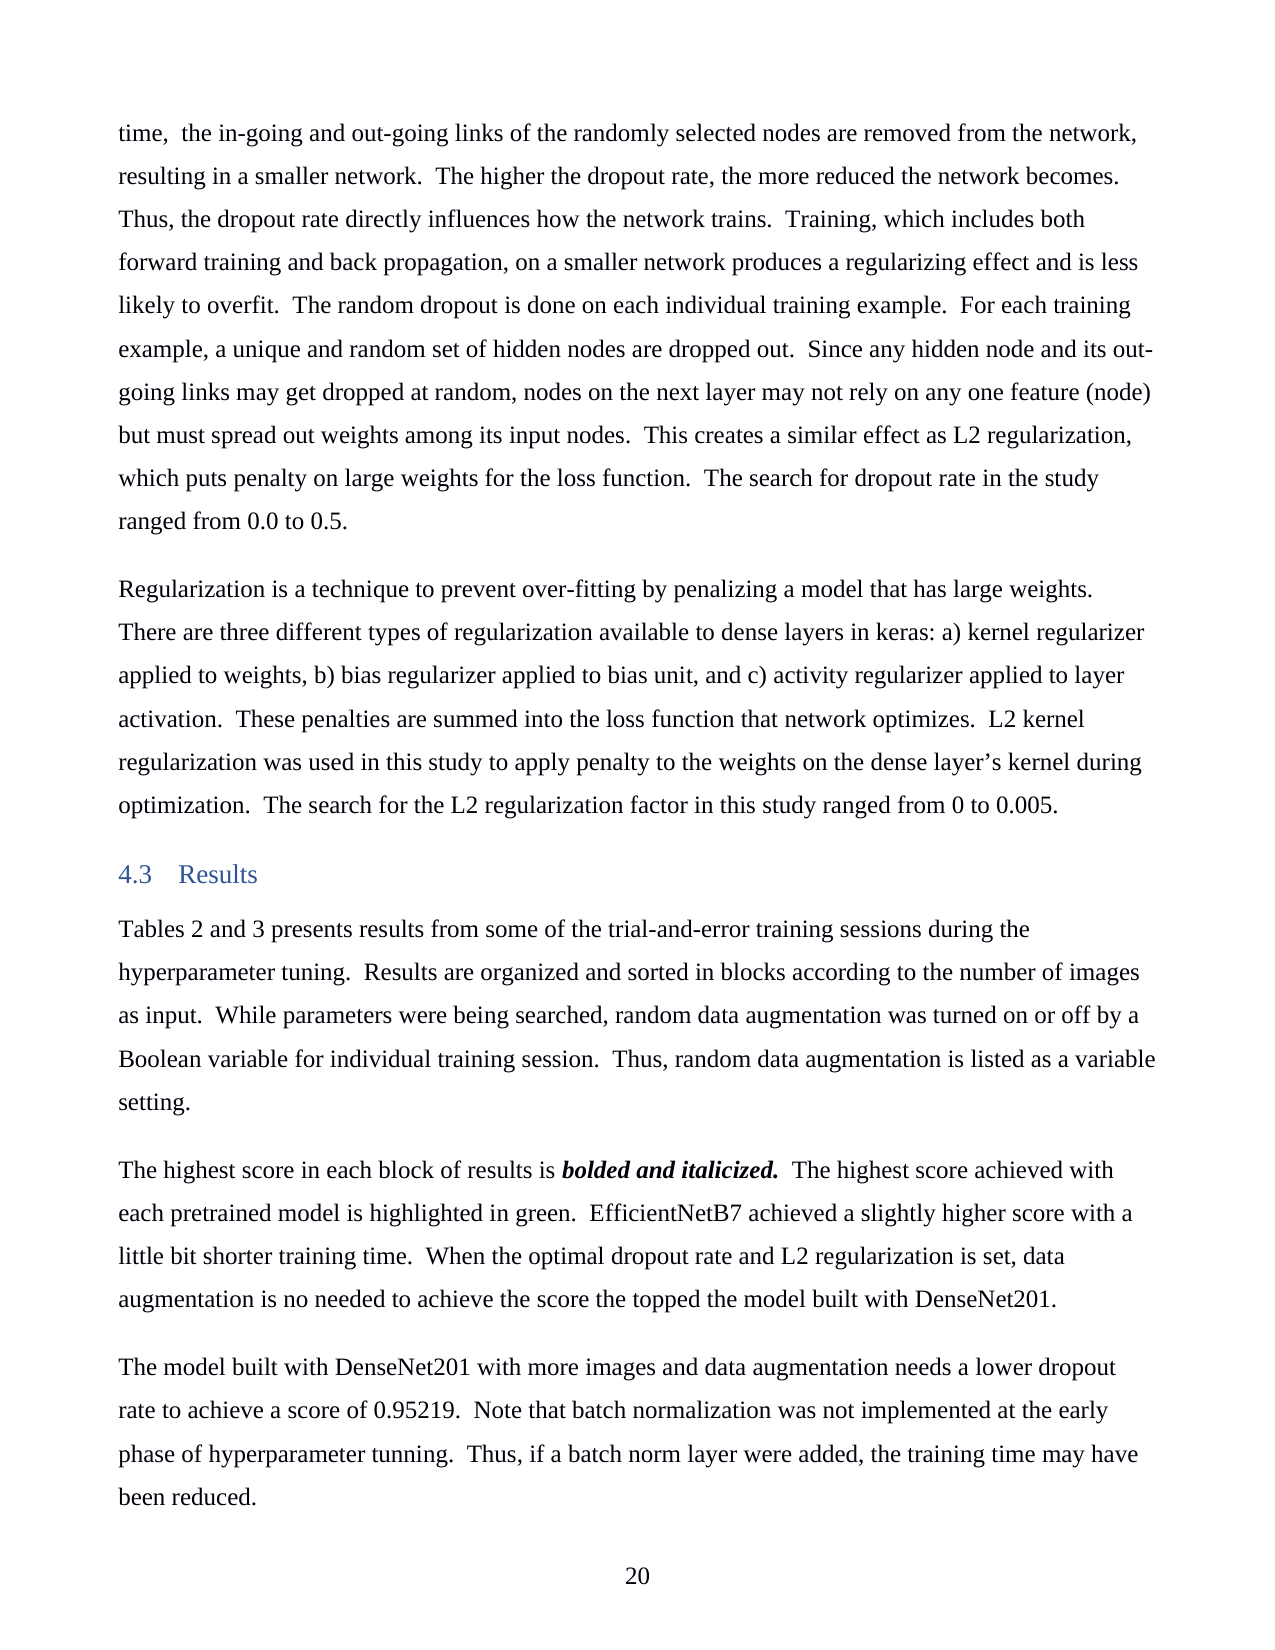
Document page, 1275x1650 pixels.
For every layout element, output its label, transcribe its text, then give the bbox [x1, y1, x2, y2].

text The model built with DenseNet201 with more images and data augmentation needs a lower dropout rate to achieve a score of 0.95219. Note that batch normalization was not implemented at the early phase of hyperparameter tunning. Thus, if a batch norm layer were added, the training time may have been reduced. [118, 1352, 1157, 1511]
subtitle Results [118, 858, 1157, 889]
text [118, 118, 1157, 535]
text Regularization is a technique to prevent over-fitting by penalizing a model that has large weights. There are three different types of regularization available to dense layers in keras: a) kernel regularizer applied to weights, b) bias regularizer applied to bias unit, and c) activity regularizer applied to layer activation. These penalties are summed into the loss function that network optimizes. L2 kernel regularization was used in this study to apply penalty to the weights on the dense layer’s kernel during optimization. The search for the L2 regularization factor in this study ranged from 0 to 0.005. [118, 574, 1157, 819]
text The highest score in each block of results is bolded and italicized. The highest score achieved with each pretrained model is highlighted in green. EfficientNetB7 achieved a slightly higher score with a little bit shorter training time. When the optimal dropout rate and L2 regularization is set, data augmentation is no needed to achieve the score the topped the model built with DenseNet201. [118, 1155, 1157, 1313]
text Tables 2 and 3 presents results from some of the trial-and-error training sessions during the hyperparameter tuning. Results are organized and sorted in blocks according to the number of images as input. While parameters were being searched, random data augmentation was turned on or off by a Boolean variable for individual training session. Thus, random data augmentation is listed as a variable setting. [118, 914, 1157, 1116]
